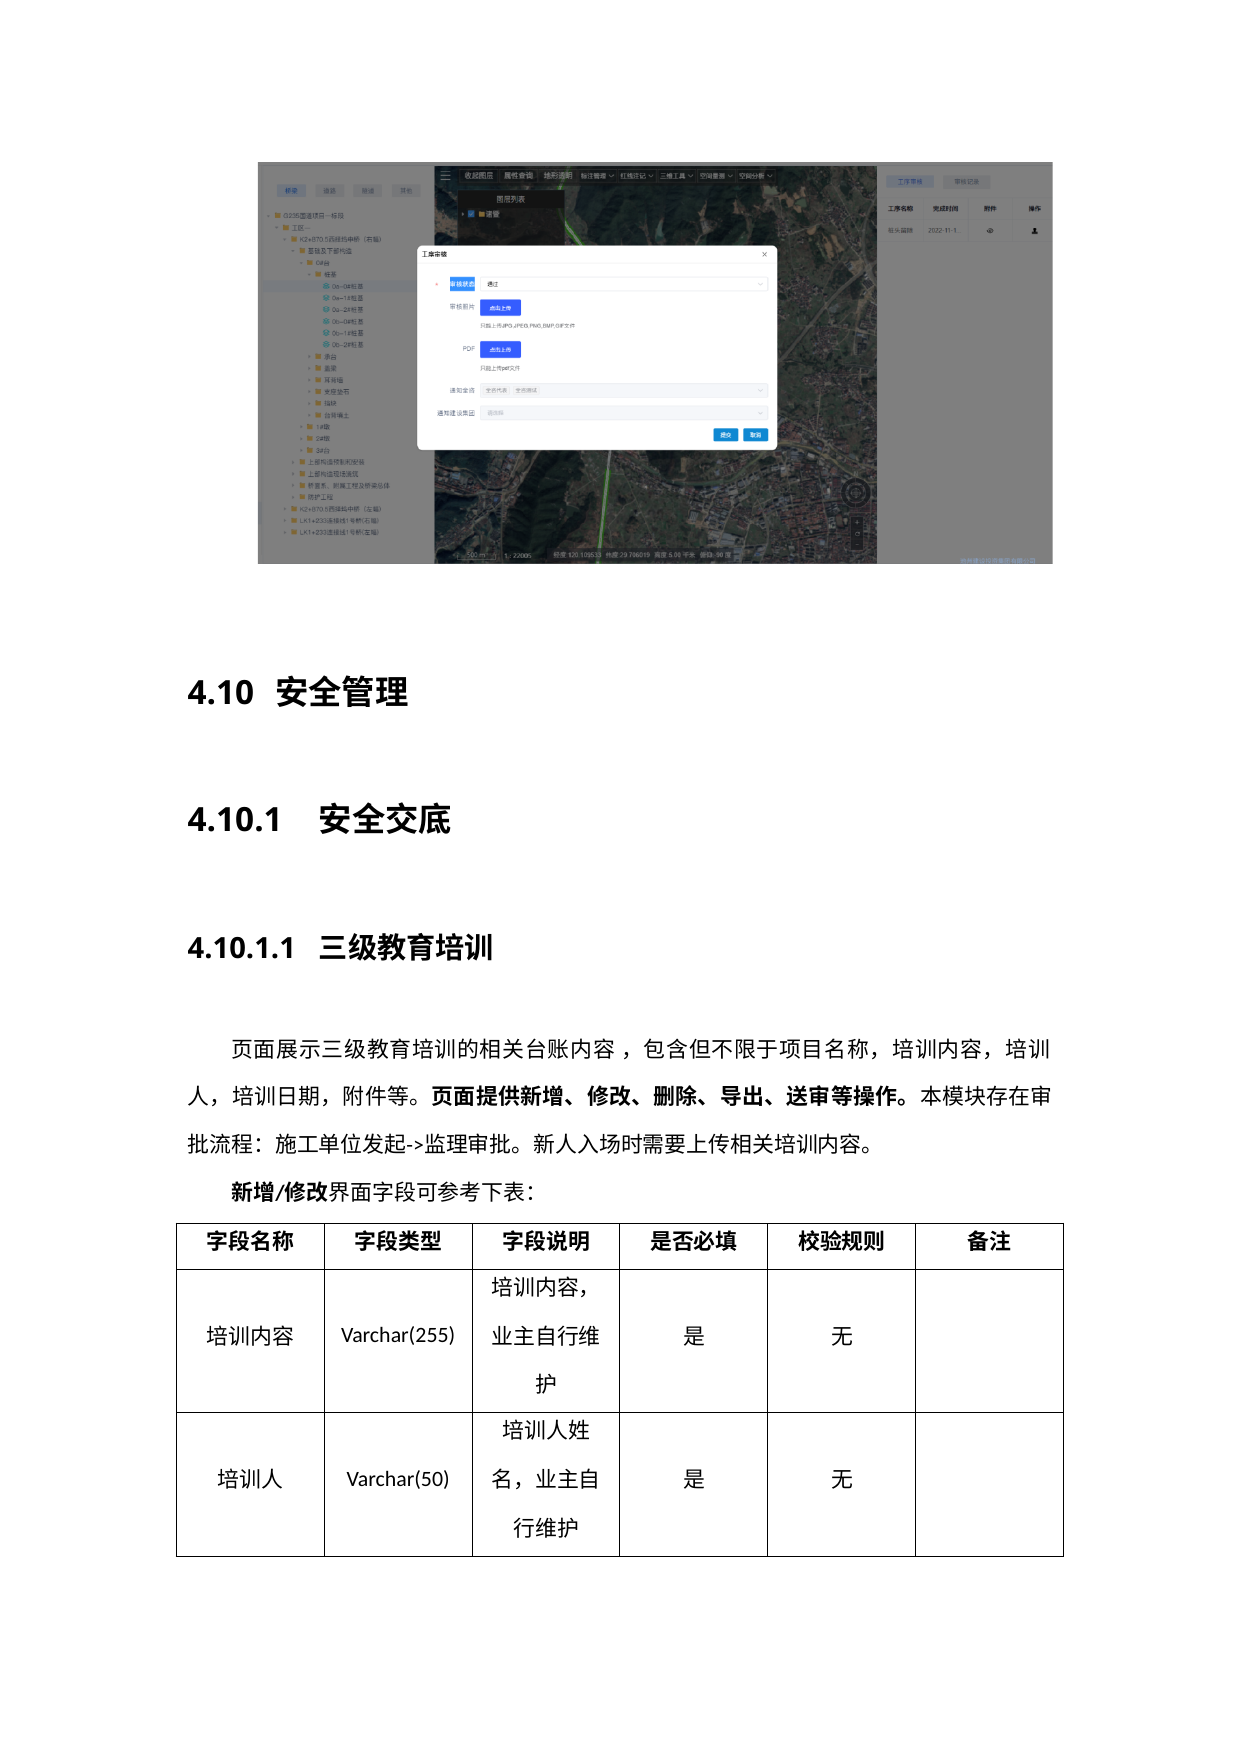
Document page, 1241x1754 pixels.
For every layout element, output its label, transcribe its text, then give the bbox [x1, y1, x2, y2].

text 新增/修改界面字段可参考下表： [187, 1174, 1053, 1207]
table_cell 培训人姓名，业主自行维护 [473, 1413, 619, 1556]
table_cell 无 [768, 1270, 915, 1412]
table_header 字段名称 [177, 1224, 324, 1268]
subtitle 安全交底 [187, 784, 1053, 849]
table_cell Varchar(255) [325, 1270, 472, 1412]
subtitle 安全管理 [187, 657, 1053, 722]
picture [257, 162, 1053, 564]
table_header 校验规则 [768, 1224, 915, 1268]
table_cell 是 [620, 1270, 767, 1412]
table_header 备注 [916, 1224, 1063, 1268]
table_cell 培训内容，业主自行维护 [473, 1270, 619, 1412]
table_header 字段类型 [325, 1224, 472, 1268]
table_header 字段说明 [473, 1224, 619, 1268]
table_cell 是 [620, 1413, 767, 1556]
table_cell 培训人 [177, 1413, 324, 1556]
table_cell 培训内容 [177, 1270, 324, 1412]
text 页面展示三级教育培训的相关台账内容 ，包含但不限于项目名称，培训内容，培训人，培训日期，附件等。页面提供新增、修改、删除、导出、送审等操作。本模块存在审批流程：施工单位发起->监理审批。新人入场时需要上传相关培训内容。 [187, 1032, 1053, 1158]
table_header 是否必填 [620, 1224, 767, 1268]
subtitle 三级教育培训 [187, 913, 1053, 978]
table_cell Varchar(50) [325, 1413, 472, 1556]
table_cell 无 [768, 1413, 915, 1556]
table_cell [916, 1270, 1063, 1412]
table_cell [916, 1413, 1063, 1556]
